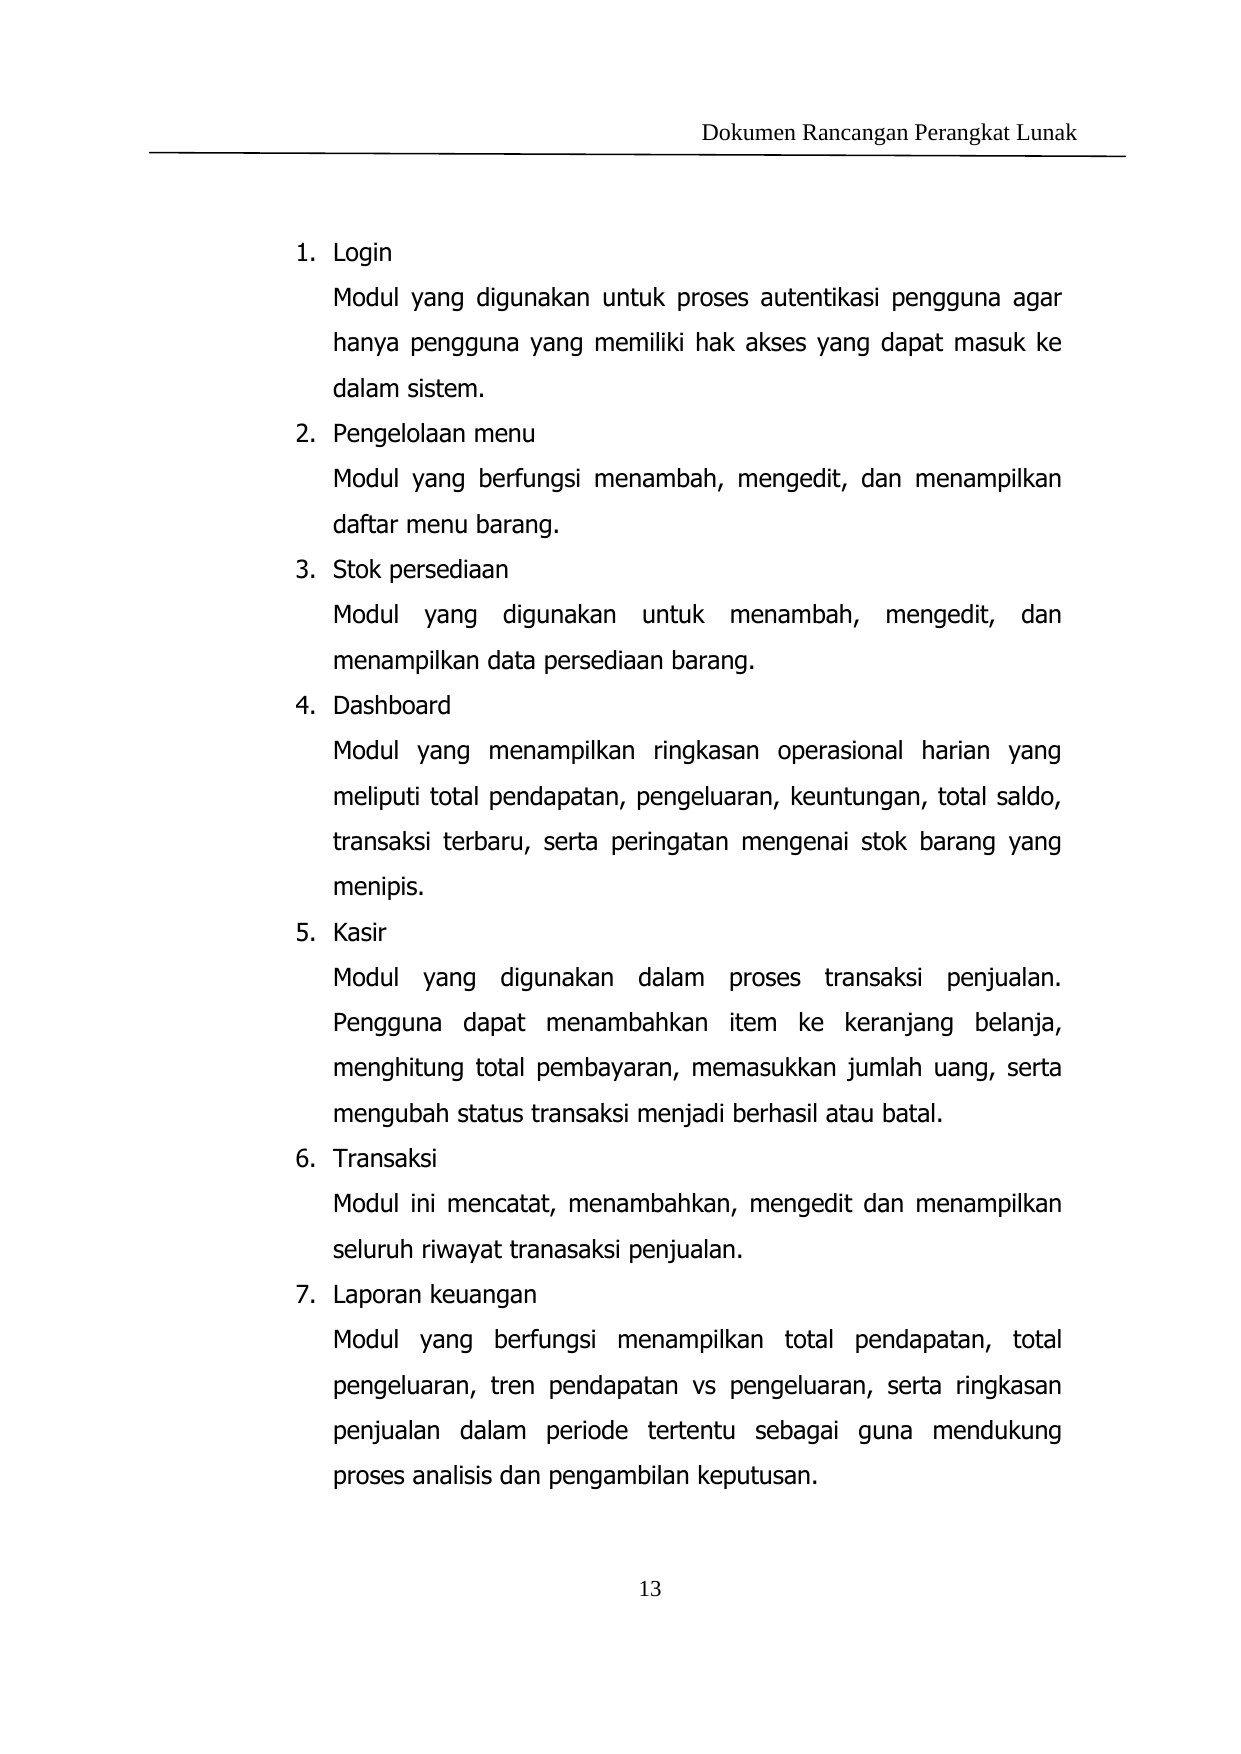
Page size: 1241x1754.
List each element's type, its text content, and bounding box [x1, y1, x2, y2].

list Kasir [295, 916, 1063, 946]
text Modul yang digunakan dalam proses transaksi penjualan. Pengguna dapat menambahkan item ke keranjang belanja, menghitung total pembayaran, memasukkan jumlah uang, serta mengubah status transaksi menjadi berhasil atau batal. [333, 961, 1063, 1127]
list Transaksi [295, 1142, 1063, 1173]
list Login [295, 236, 1063, 266]
text Modul yang berfungsi menambah, mengedit, dan menampilkan daftar menu barang. [333, 463, 1063, 538]
text Modul yang digunakan untuk menambah, mengedit, dan menampilkan data persediaan barang. [333, 599, 1063, 674]
list Dashboard [295, 689, 1063, 719]
text Modul ini mencatat, menambahkan, mengedit dan menampilkan seluruh riwayat tranasaksi penjualan. [333, 1188, 1063, 1263]
text Modul yang menampilkan ringkasan operasional harian yang meliputi total pendapatan, pengeluaran, keuntungan, total saldo, transaksi terbaru, serta peringatan mengenai stok barang yang menipis. [333, 735, 1063, 901]
list Stok persediaan [295, 553, 1063, 584]
text Modul yang digunakan untuk proses autentikasi pengguna agar hanya pengguna yang memiliki hak akses yang dapat masuk ke dalam sistem. [333, 282, 1063, 402]
list Pengelolaan menu [295, 417, 1063, 448]
text Modul yang berfungsi menampilkan total pendapatan, total pengeluaran, tren pendapatan vs pengeluaran, serta ringkasan penjualan dalam periode tertentu sebagai guna mendukung proses analisis dan pengambilan keputusan. [333, 1324, 1063, 1490]
list Laporan keuangan [295, 1278, 1063, 1309]
